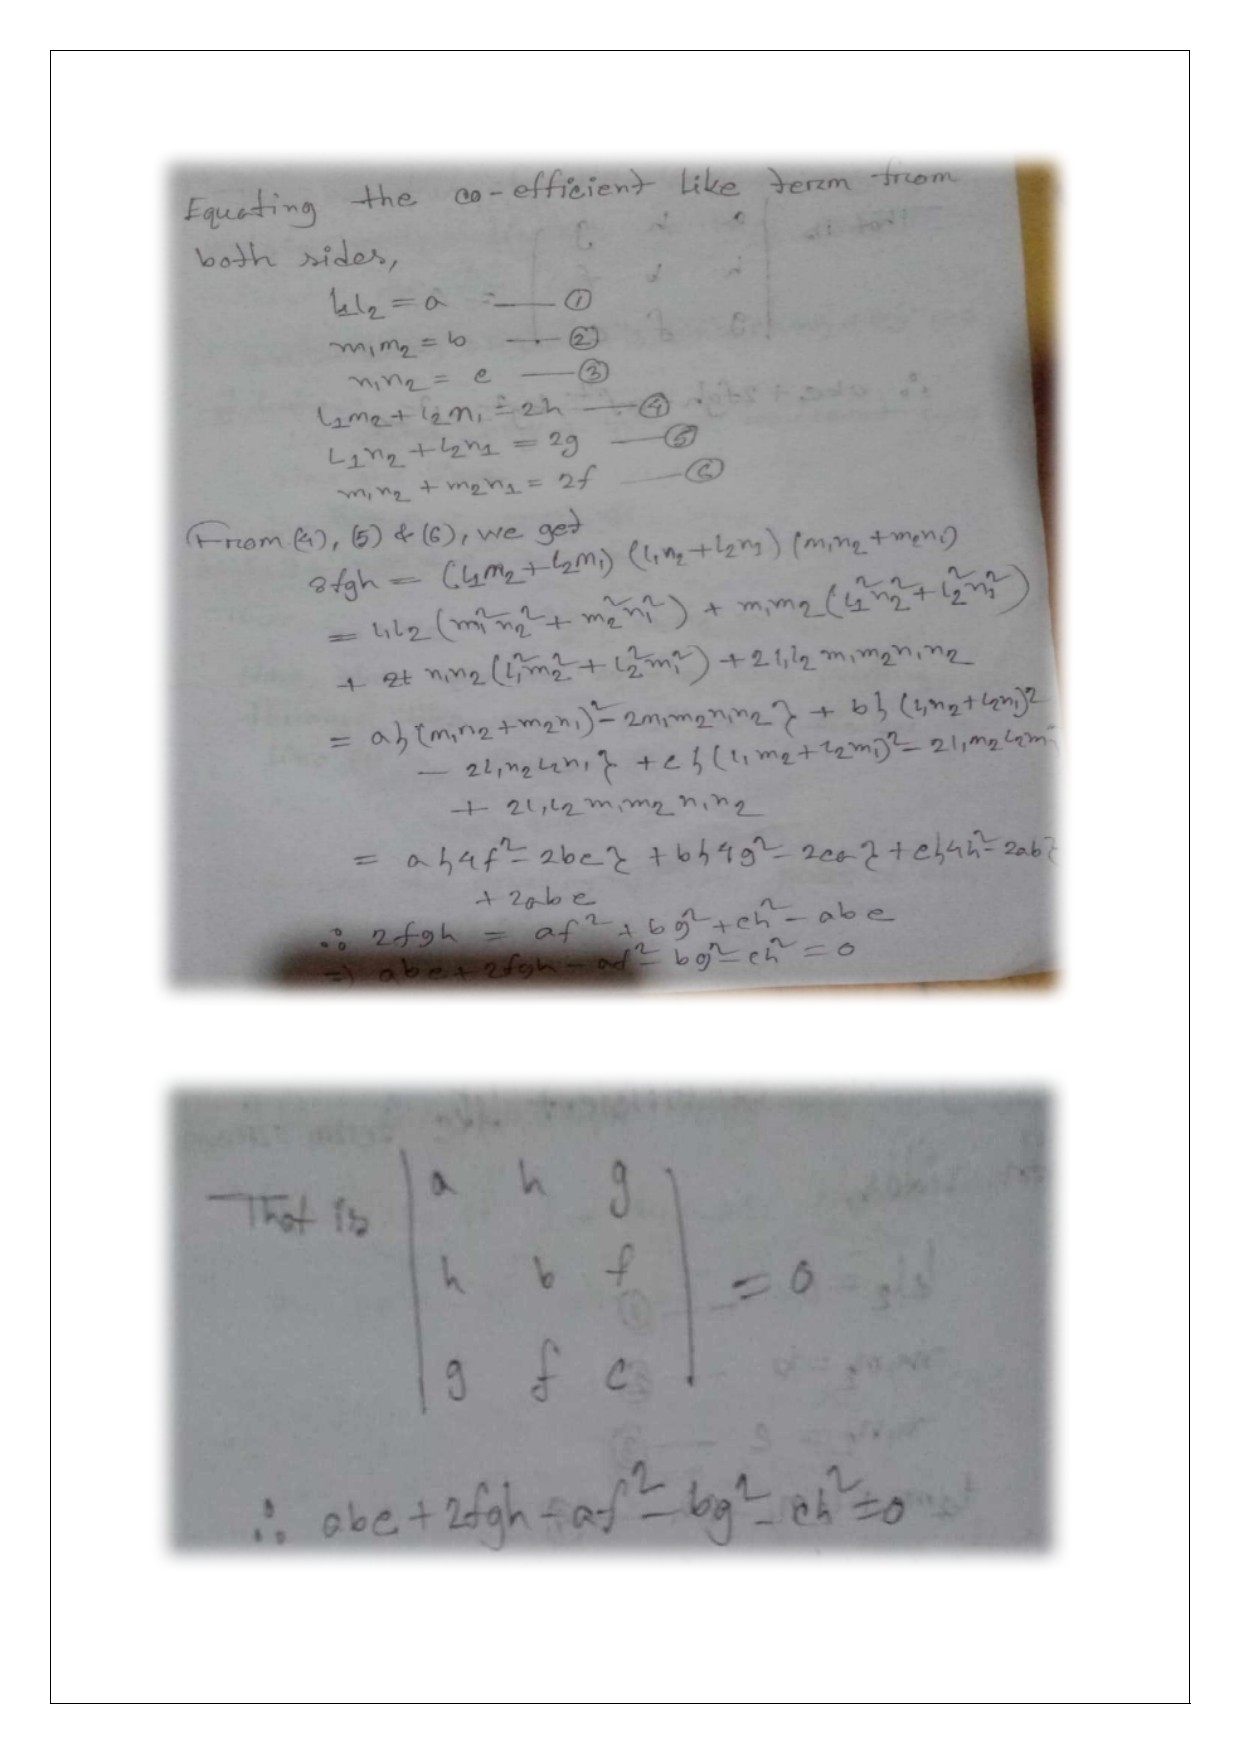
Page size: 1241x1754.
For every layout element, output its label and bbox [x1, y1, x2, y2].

picture [180, 1099, 1042, 1543]
picture [179, 175, 1045, 978]
